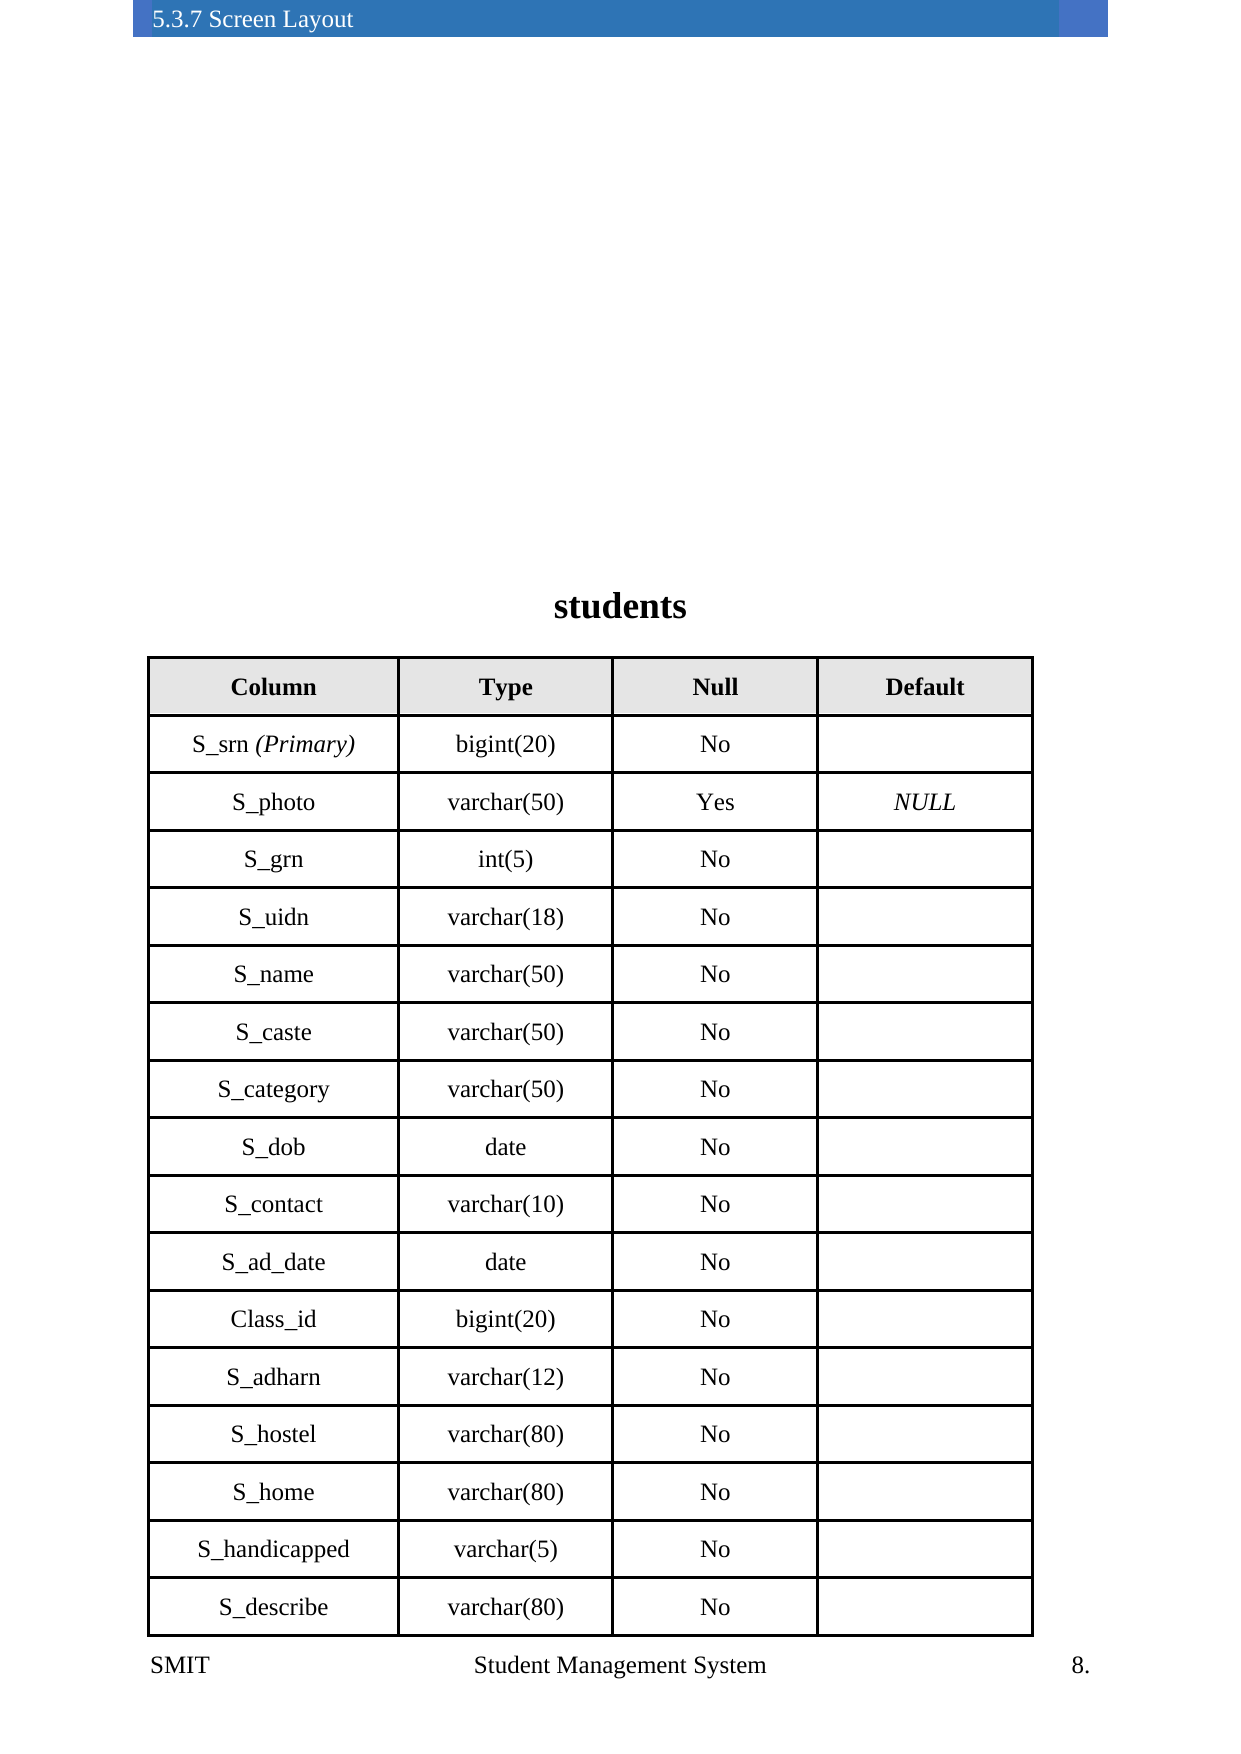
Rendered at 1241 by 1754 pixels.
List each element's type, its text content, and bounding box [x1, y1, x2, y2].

table_cell Yes [614, 774, 816, 828]
table_cell NULL [819, 774, 1031, 828]
table_cell [819, 1234, 1031, 1288]
table_cell S_describe [150, 1579, 397, 1633]
table_cell [819, 947, 1031, 1001]
table_cell [819, 889, 1031, 943]
table_cell S_photo [150, 774, 397, 828]
table_cell No [614, 1407, 816, 1461]
table_header Column [150, 659, 397, 713]
table_cell S_srn (Primary) [150, 717, 397, 771]
table_header Type [400, 659, 611, 713]
table_cell varchar(50) [400, 1004, 611, 1058]
table_cell [819, 717, 1031, 771]
table_cell No [614, 1234, 816, 1288]
table_cell S_dob [150, 1119, 397, 1173]
table_cell [819, 1292, 1031, 1346]
table_cell bigint(20) [400, 717, 611, 771]
table_header Default [819, 659, 1031, 713]
table_cell S_hostel [150, 1407, 397, 1461]
table_cell S_adharn [150, 1349, 397, 1403]
table_cell varchar(80) [400, 1579, 611, 1633]
table_cell No [614, 947, 816, 1001]
table_cell S_contact [150, 1177, 397, 1231]
table_cell varchar(5) [400, 1522, 611, 1576]
table_cell [819, 1004, 1031, 1058]
table_cell date [400, 1234, 611, 1288]
table_cell No [614, 1579, 816, 1633]
table_cell No [614, 1349, 816, 1403]
table_cell [819, 1349, 1031, 1403]
table_cell varchar(50) [400, 947, 611, 1001]
table_cell No [614, 1004, 816, 1058]
table_cell varchar(80) [400, 1464, 611, 1518]
table_cell [819, 832, 1031, 886]
table_cell [819, 1464, 1031, 1518]
table_cell No [614, 1177, 816, 1231]
table_cell No [614, 889, 816, 943]
table_cell No [614, 1292, 816, 1346]
table_cell S_uidn [150, 889, 397, 943]
table_cell [819, 1177, 1031, 1231]
table_cell No [614, 717, 816, 771]
text students [150, 584, 1090, 627]
table_cell varchar(10) [400, 1177, 611, 1231]
table_cell S_grn [150, 832, 397, 886]
table_cell No [614, 832, 816, 886]
table_cell S_ad_date [150, 1234, 397, 1288]
table_cell S_name [150, 947, 397, 1001]
table_cell Class_id [150, 1292, 397, 1346]
table_cell [819, 1579, 1031, 1633]
table_cell varchar(50) [400, 774, 611, 828]
table_cell int(5) [400, 832, 611, 886]
table_cell [819, 1062, 1031, 1116]
table_cell S_category [150, 1062, 397, 1116]
table_cell [819, 1119, 1031, 1173]
table_cell varchar(80) [400, 1407, 611, 1461]
table_cell varchar(50) [400, 1062, 611, 1116]
table_cell bigint(20) [400, 1292, 611, 1346]
table_cell No [614, 1062, 816, 1116]
table_cell S_handicapped [150, 1522, 397, 1576]
table_cell varchar(18) [400, 889, 611, 943]
table_cell date [400, 1119, 611, 1173]
table_cell varchar(12) [400, 1349, 611, 1403]
table_cell No [614, 1119, 816, 1173]
table_cell S_home [150, 1464, 397, 1518]
table_cell [819, 1407, 1031, 1461]
table_cell No [614, 1464, 816, 1518]
table_cell No [614, 1522, 816, 1576]
table_cell S_caste [150, 1004, 397, 1058]
table_header Null [614, 659, 816, 713]
table_cell [819, 1522, 1031, 1576]
